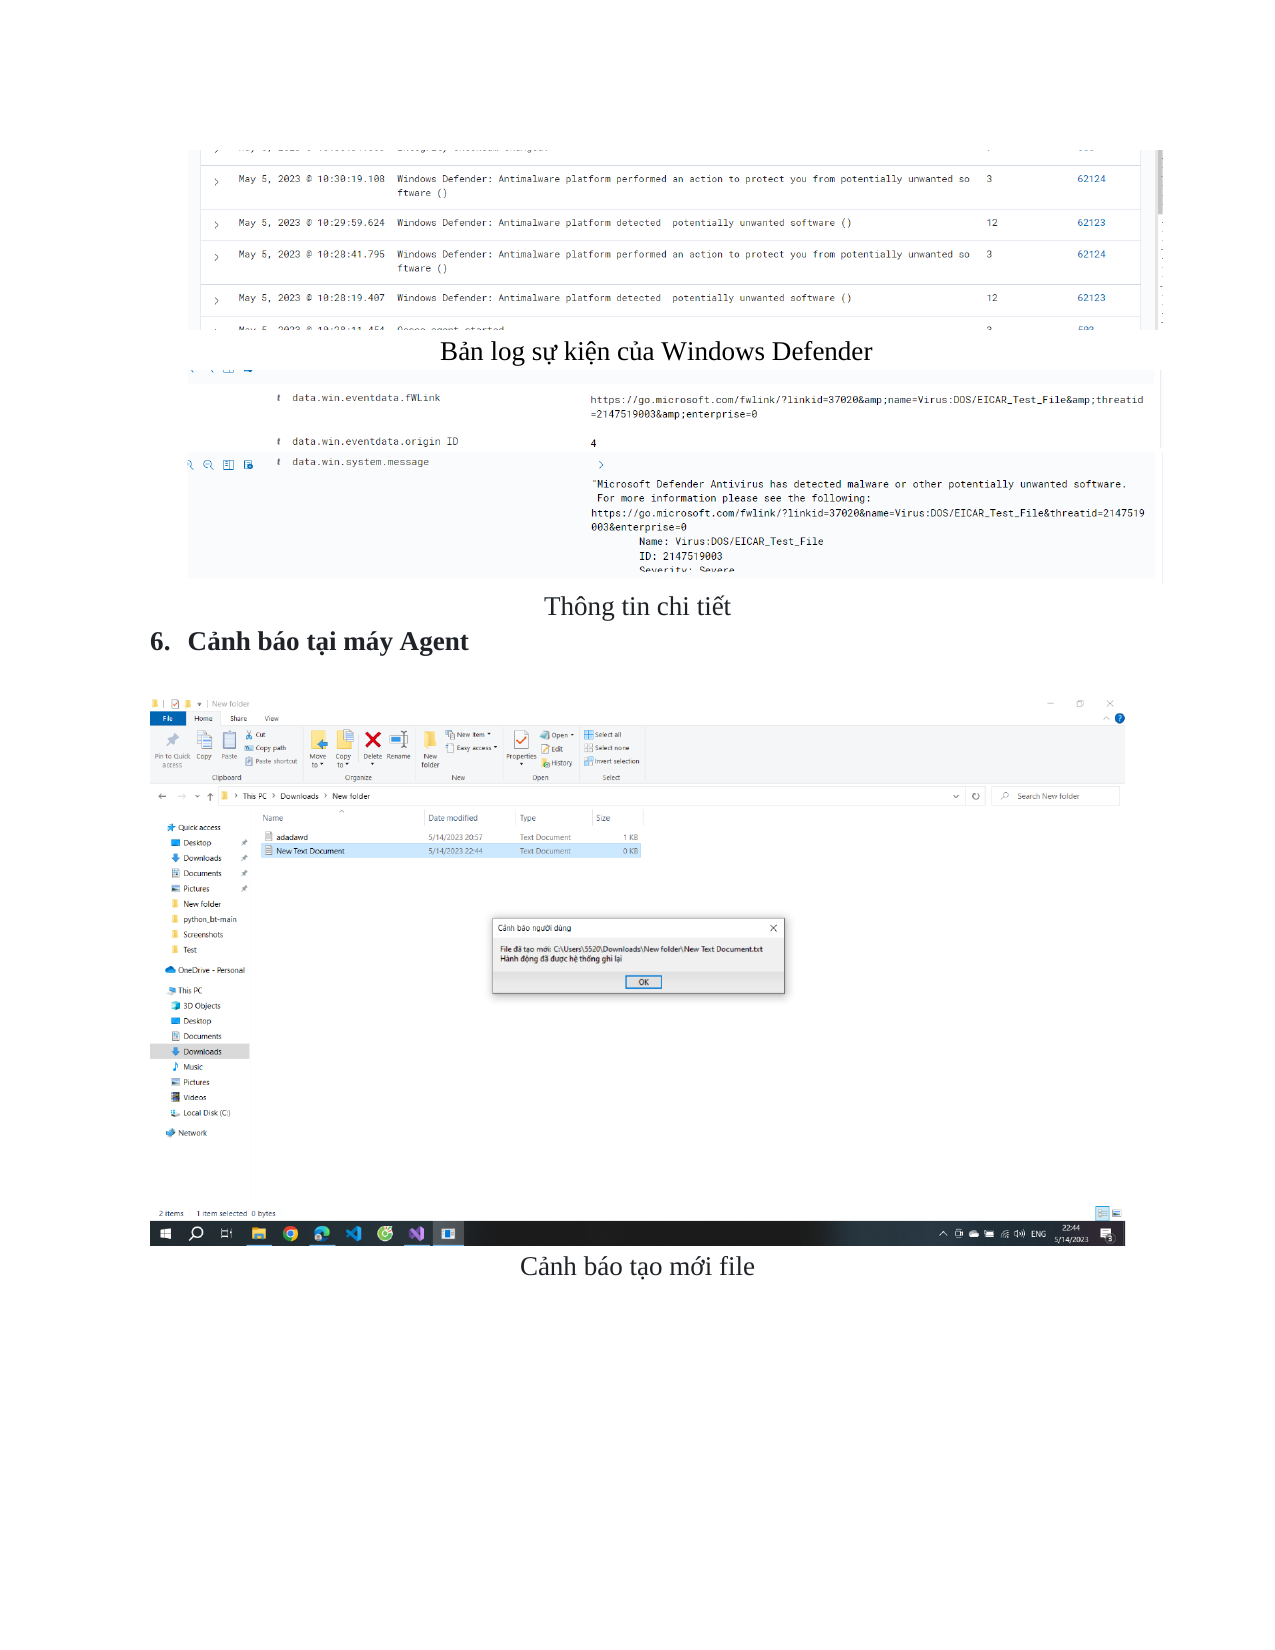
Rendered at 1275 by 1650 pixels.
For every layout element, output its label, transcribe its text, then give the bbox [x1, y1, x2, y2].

text Thông tin chi tiết [150, 590, 1125, 621]
picture [187, 150, 1163, 330]
picture [187, 452, 1163, 585]
picture [187, 370, 1163, 448]
list Cảnh báo tại máy Agent [150, 626, 1125, 657]
picture [150, 697, 1125, 1246]
list Cảnh báo tạo mới file [150, 1250, 1125, 1282]
list Bản log sự kiện của Windows Defender [187, 335, 1125, 366]
